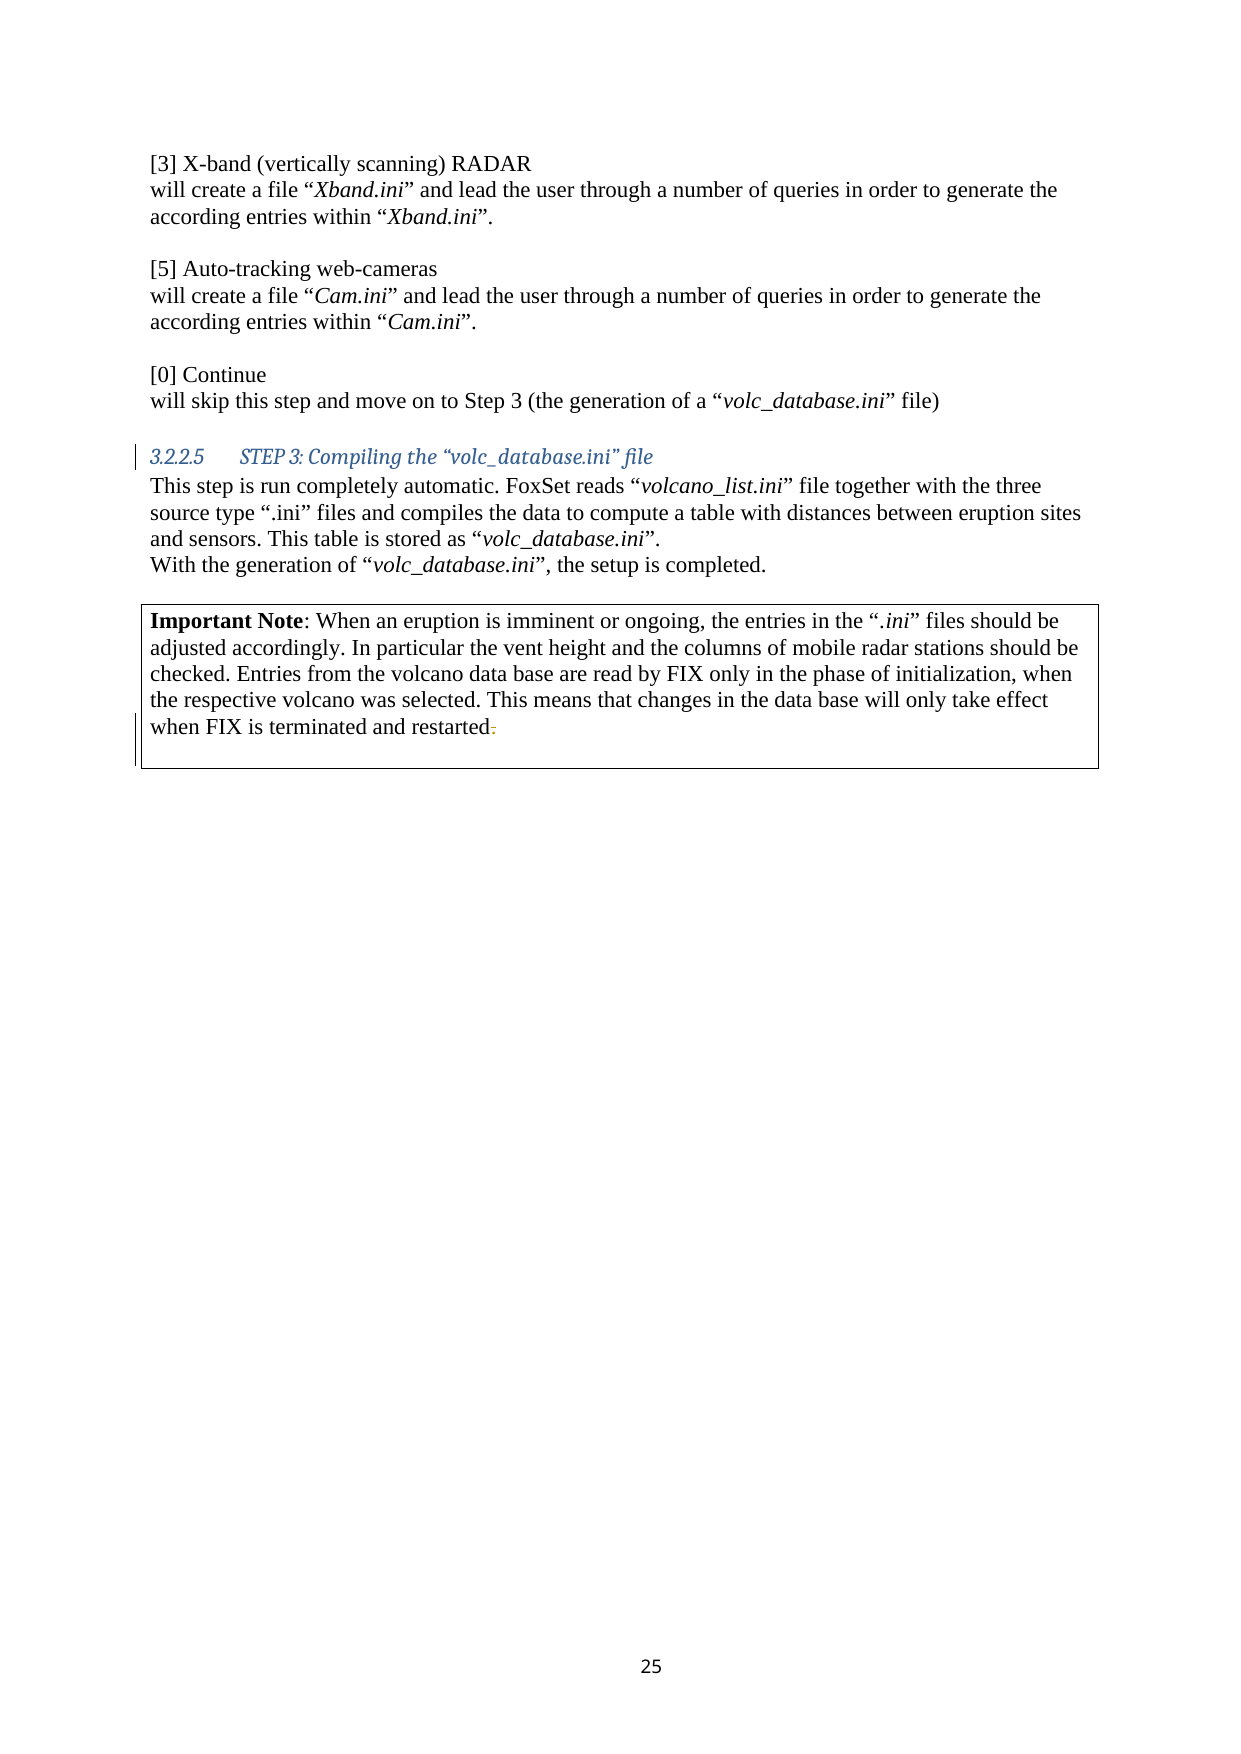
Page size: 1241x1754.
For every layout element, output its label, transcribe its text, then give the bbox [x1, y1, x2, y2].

subtitle STEP 3: Compiling the “volc_database.ini” file [150, 444, 1090, 470]
text Important Note: When an eruption is imminent or ongoing, the entries in the “.ini” files should be adjusted accordingly. In particular the vent height and the columns of mobile radar stations should be checked. Entries from the volcano data base are read by FIX only in the phase of initialization, when the respective volcano was selected. This means that changes in the data base will only take effect when FIX is terminated and restarted [142, 605, 1098, 739]
text [5] Auto-tracking web-cameras will create a file “Cam.ini” and lead the user through a number of queries in order to generate the according entries within “Cam.ini”. [150, 255, 1090, 334]
text [3] X-band (vertically scanning) RADAR will create a file “Xband.ini” and lead the user through a number of queries in order to generate the according entries within “Xband.ini”. [150, 150, 1090, 229]
text With the generation of “volc_database.ini”, the setup is completed. [150, 552, 1090, 604]
text This step is run completely automatic. FoxSet reads “volcano_list.ini” file together with the three source type “.ini” files and compiles the data to compute a table with distances between eruption sites and sensors. This table is stored as “volc_database.ini”. [150, 472, 1090, 552]
text [0] Continue will skip this step and move on to Step 3 (the generation of a “volc_database.ini” file) [150, 361, 1090, 413]
